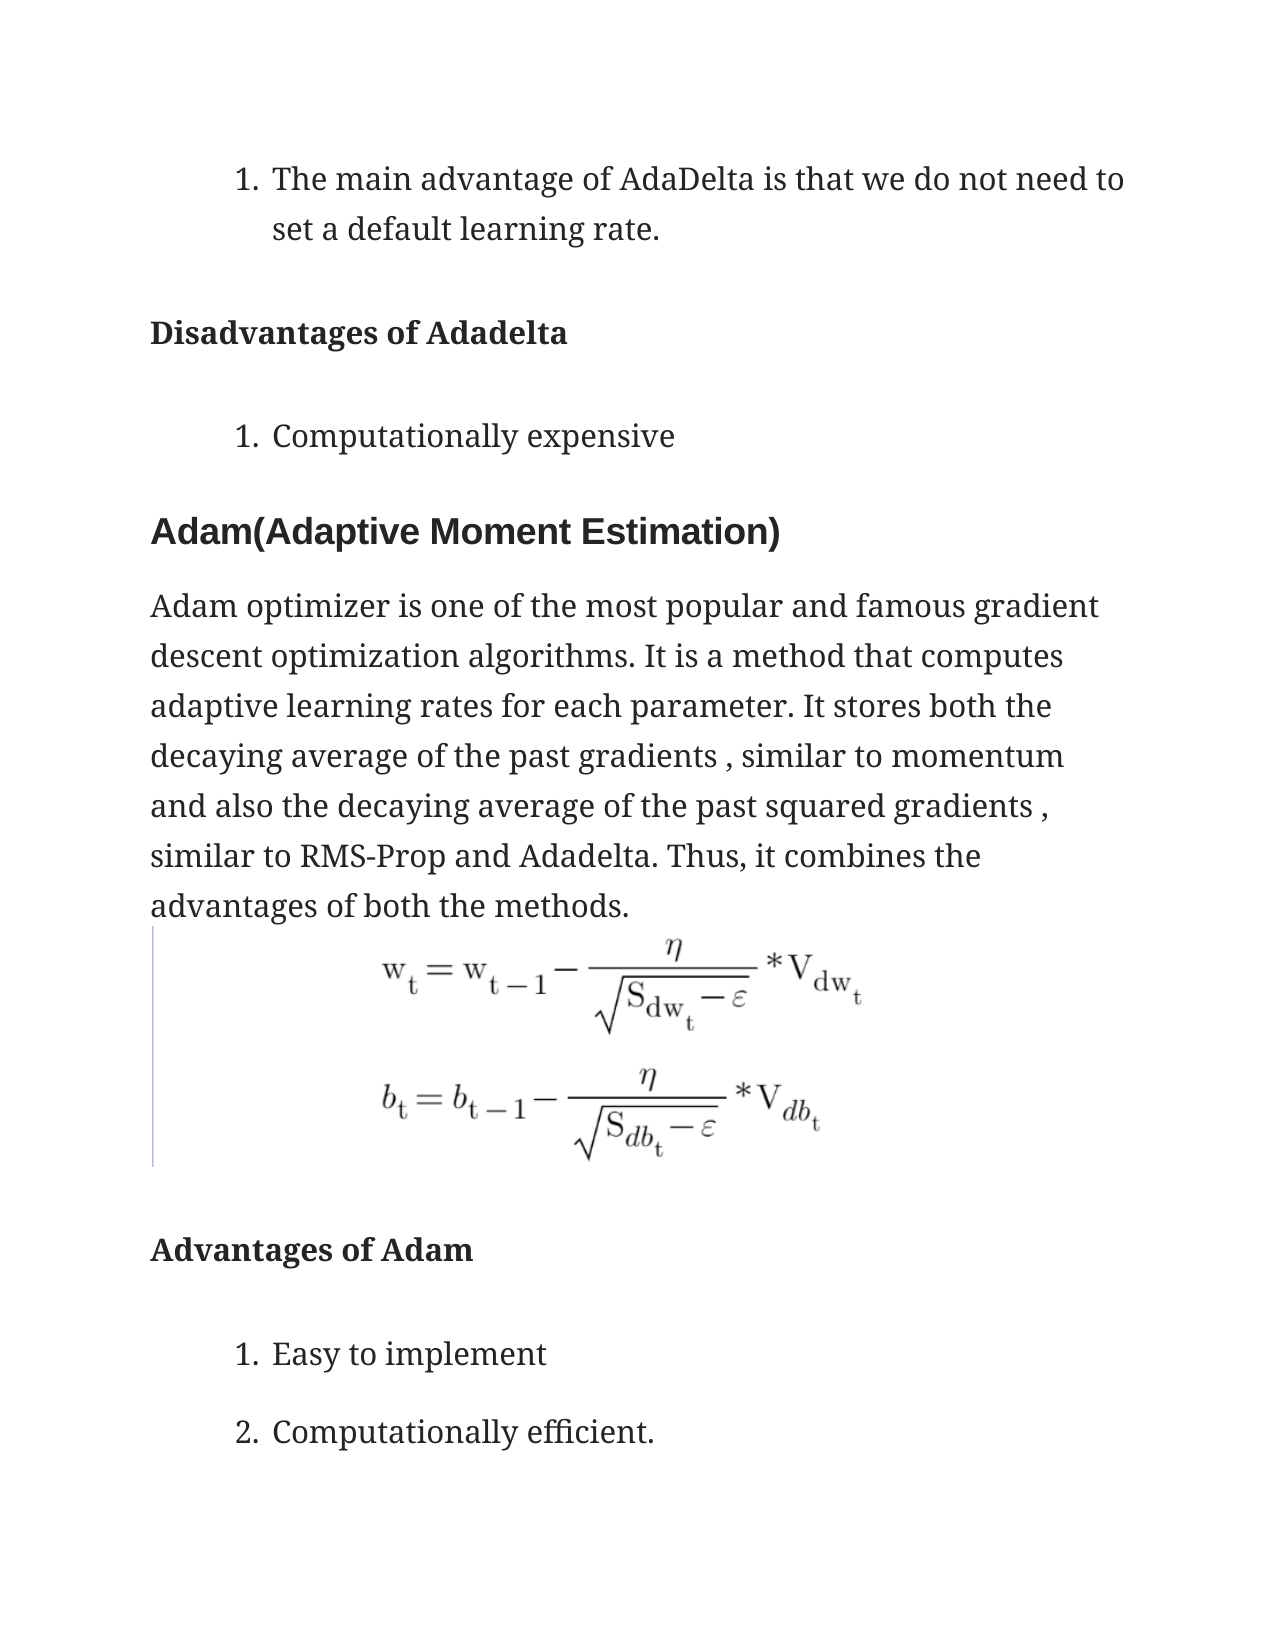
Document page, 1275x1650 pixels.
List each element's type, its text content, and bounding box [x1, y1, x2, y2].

list Computationally efficient. [234, 1403, 1125, 1453]
picture [150, 926, 1125, 1167]
list Computationally expensive [234, 407, 1125, 457]
list Easy to implement [234, 1324, 1125, 1374]
text Disadvantages of Adadelta [150, 303, 1125, 353]
text Adam optimizer is one of the most popular and famous gradient descent optimization algorithms. It is a method that computes adaptive learning rates for each parameter. It stores both the decaying average of the past gradients , similar to momentum and also the decaying average of the past squared gradients , similar to RMS-Prop and Adadelta. Thus, it combines the advantages of both the methods. [150, 576, 1125, 926]
text Adam(Adaptive Moment Estimation) [150, 506, 1125, 553]
list The main advantage of AdaDelta is that we do not need to set a default learning rate. [234, 150, 1125, 250]
text Advantages of Adam [150, 1221, 1125, 1271]
